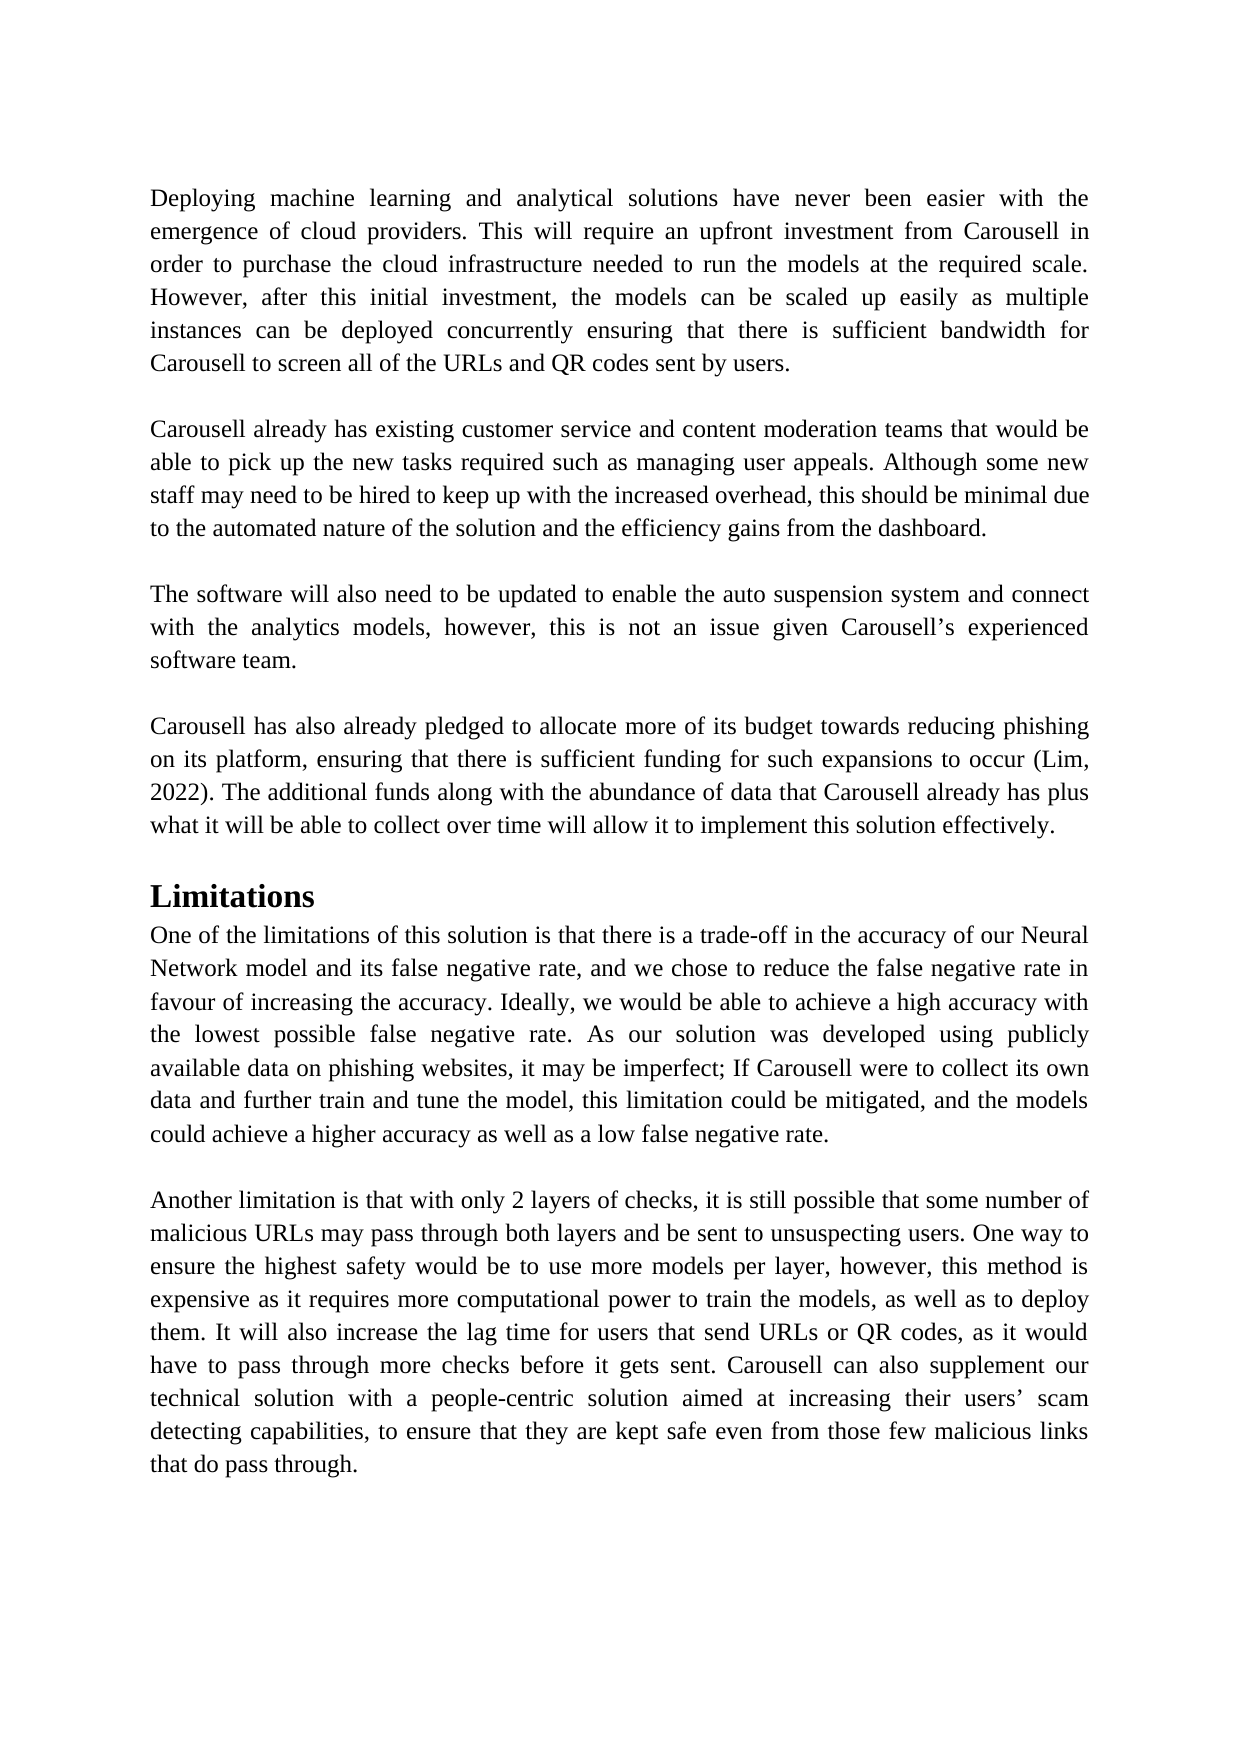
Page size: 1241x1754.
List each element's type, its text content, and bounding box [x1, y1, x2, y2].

text Another limitation is that with only 2 layers of checks, it is still possible that some number of malicious URLs may pass through both layers and be sent to unsuspecting users. One way to ensure the highest safety would be to use more models per layer, however, this method is expensive as it requires more computational power to train the models, as well as to deploy them. It will also increase the lag time for users that send URLs or QR codes, as it would have to pass through more checks before it gets sent. Carousell can also supplement our technical solution with a people-centric solution aimed at increasing their users’ scam detecting capabilities, to ensure that they are kept safe even from those few malicious links that do pass through. [150, 1185, 1090, 1478]
text The software will also need to be updated to enable the auto suspension system and connect with the analytics models, however, this is not an issue given Carousell’s experienced software team. [150, 579, 1090, 674]
text Carousell already has existing customer service and content moderation teams that would be able to pick up the new tasks required such as managing user appeals. Although some new staff may need to be hired to keep up with the increased overhead, this should be minimal due to the automated nature of the solution and the efficiency gains from the dashboard. [150, 414, 1090, 542]
text One of the limitations of this solution is that there is a trade-off in the accuracy of our Neural Network model and its false negative rate, and we chose to reduce the false negative rate in favour of increasing the accuracy. Ideally, we would be able to achieve a high accuracy with the lowest possible false negative rate. As our solution was developed using publicly available data on phishing websites, it may be imperfect; If Carousell were to collect its own data and further train and tune the model, this limitation could be mitigated, and the models could achieve a higher accuracy as well as a low false negative rate. [150, 921, 1090, 1147]
subtitle Limitations [150, 876, 1090, 915]
text Deploying machine learning and analytical solutions have never been easier with the emergence of cloud providers. This will require an upfront investment from Carousell in order to purchase the cloud infrastructure needed to run the models at the required scale. However, after this initial investment, the models can be scaled up easily as multiple instances can be deployed concurrently ensuring that there is sufficient bandwidth for Carousell to screen all of the URLs and QR codes sent by users. [150, 183, 1090, 377]
text Carousell has also already pledged to allocate more of its budget towards reducing phishing on its platform, ensuring that there is sufficient funding for such expansions to occur (Lim, 2022). The additional funds along with the abundance of data that Carousell already has plus what it will be able to collect over time will allow it to implement this solution effectively. [150, 711, 1090, 839]
